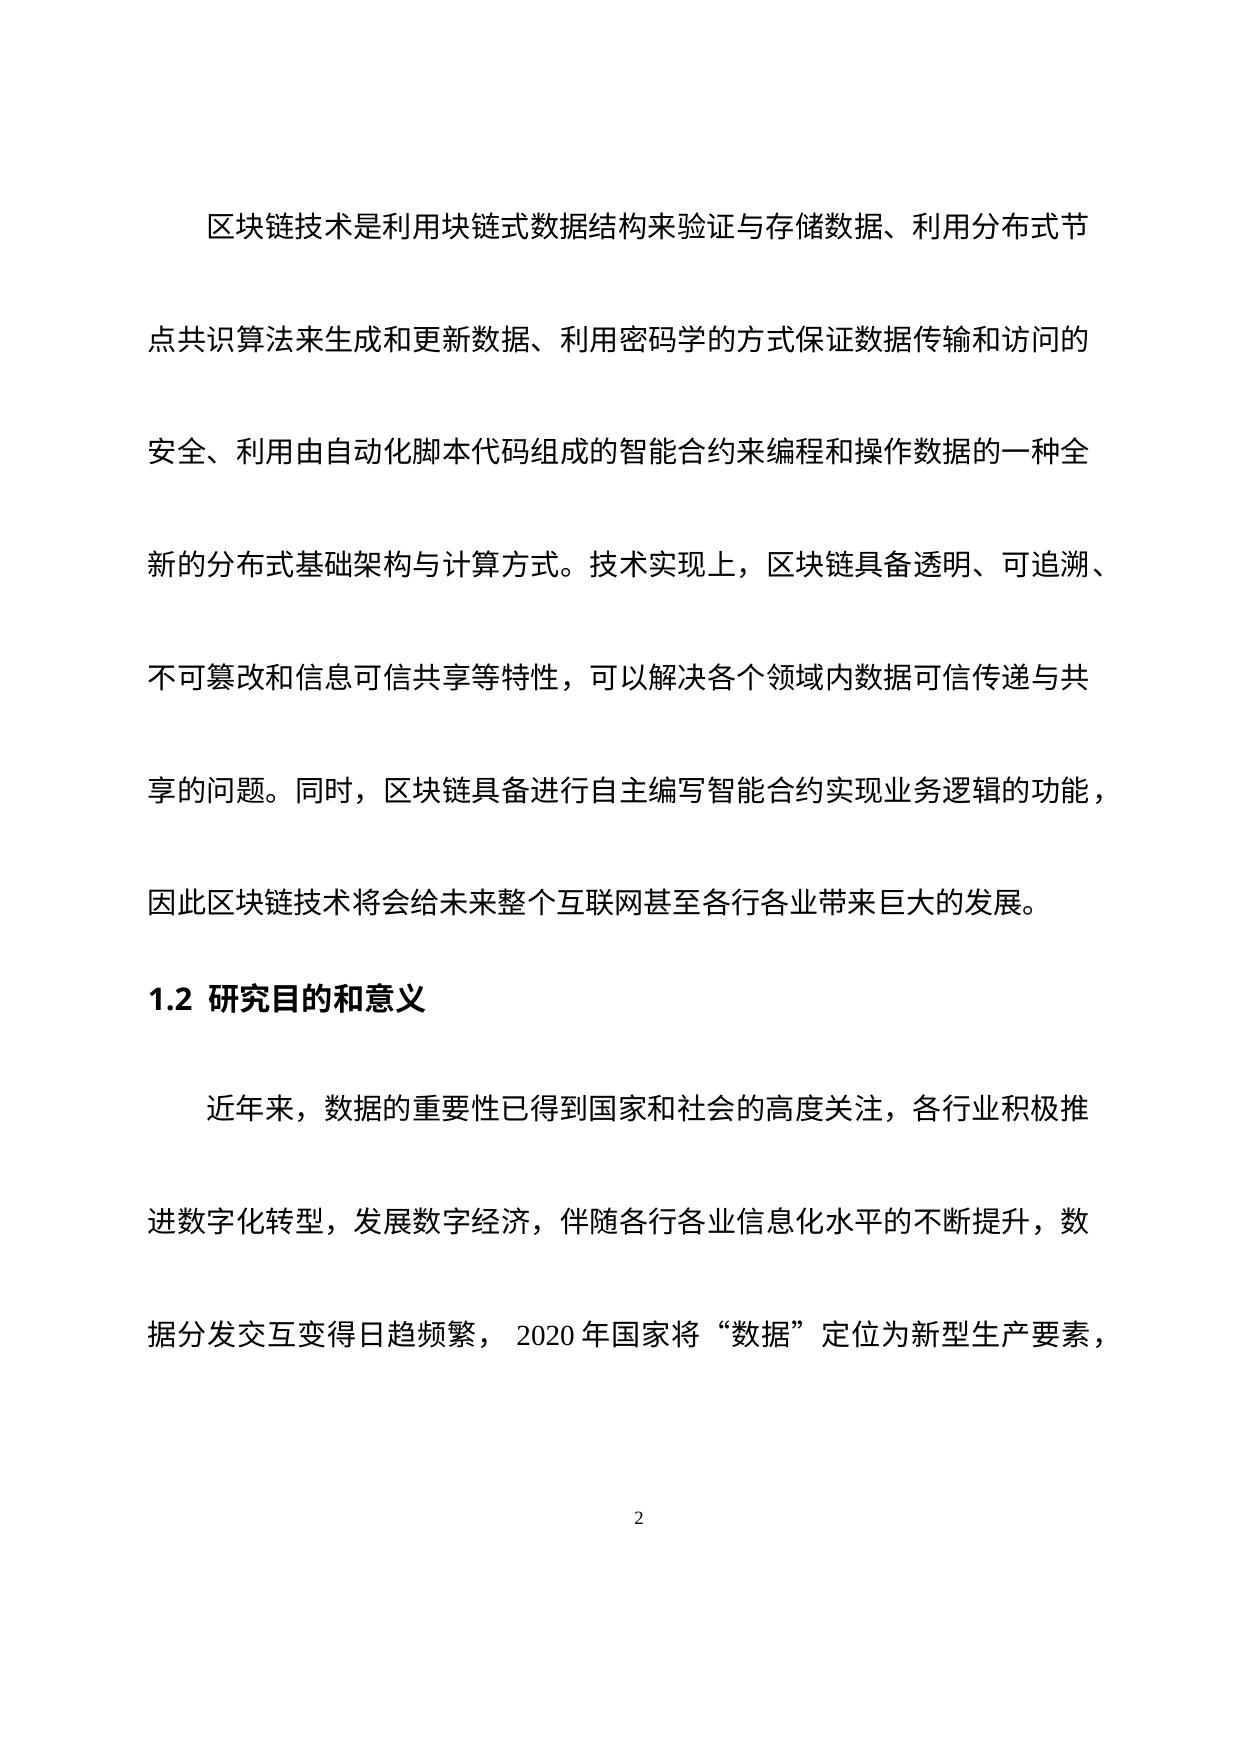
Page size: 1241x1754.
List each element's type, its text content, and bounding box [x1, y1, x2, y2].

text 区块链技术是利用块链式数据结构来验证与存储数据、利用分布式节点共识算法来生成和更新数据、利用密码学的方式保证数据传输和访问的安全、利用由自动化脚本代码组成的智能合约来编程和操作数据的一种全新的分布式基础架构与计算方式。技术实现上，区块链具备透明、可追溯、不可篡改和信息可信共享等特性，可以解决各个领域内数据可信传递与共享的问题。同时，区块链具备进行自主编写智能合约实现业务逻辑的功能，因此区块链技术将会给未来整个互联网甚至各行各业带来巨大的发展。 [148, 191, 1092, 935]
text 研究目的和意义 [148, 963, 1092, 1031]
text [148, 1073, 1092, 1366]
